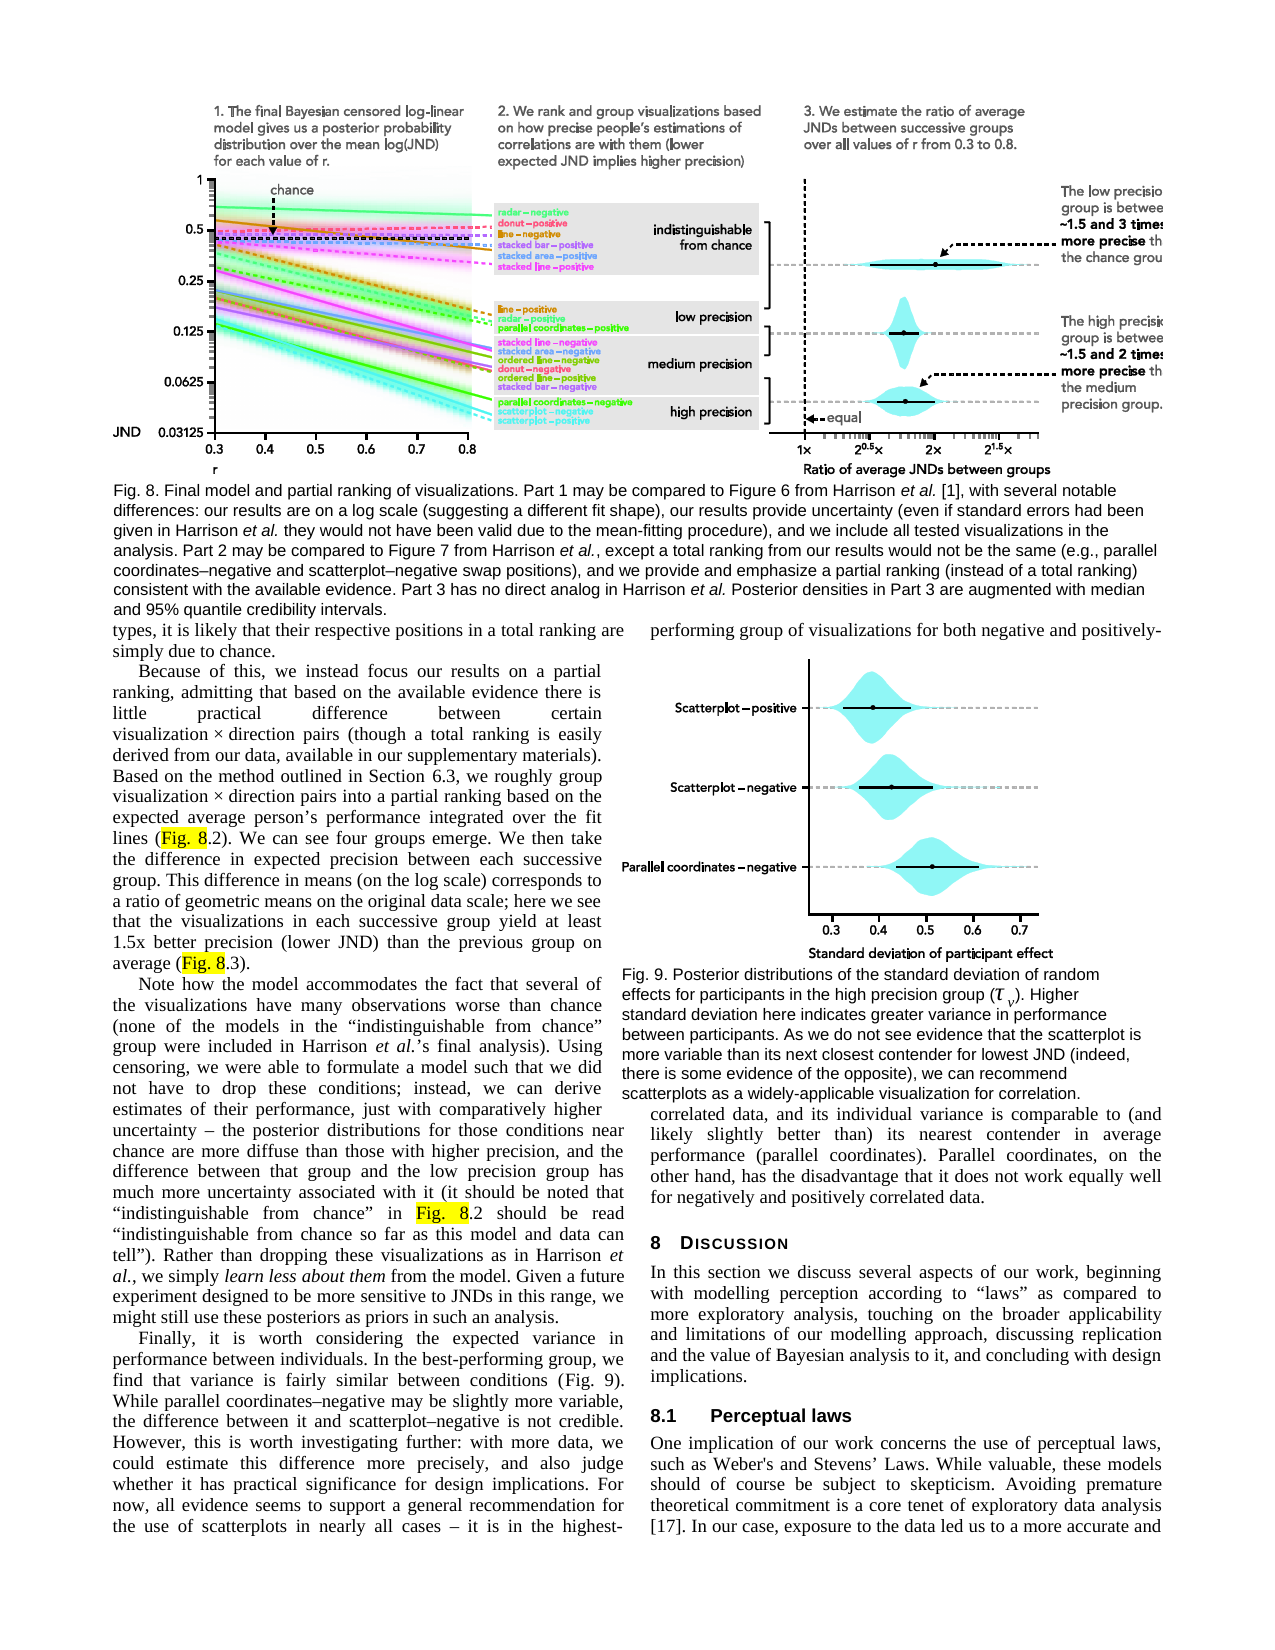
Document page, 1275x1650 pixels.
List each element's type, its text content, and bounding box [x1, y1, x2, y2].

subtitle Discussion [650, 1232, 1162, 1253]
text Finally, it is worth considering the expected variance in performance between individuals. In the best-performing group, we find that variance is fairly similar between conditions (Fig. 9). While parallel coordinates–negative may be slightly more variable, the difference between it and scatterplot–negative is not credible. However, this is worth investigating further: with more data, we could estimate this difference more precisely, and also judge whether it has practical significance for design implications. For now, all evidence seems to support a general recommendation for the use of scatterplots in nearly all cases – it is in the highest-performing group of visualizations for both negative and positively-correlated data, and its individual variance is comparable to (and likely slightly better than) its nearest contender in average performance (parallel coordinates). Parallel coordinates, on the other hand, has the disadvantage that it does not work equally well for negatively and positively correlated data. [112, 1328, 625, 1536]
text In this section we discuss several aspects of our work, beginning with modelling perception according to “laws” as compared to more exploratory analysis, touching on the broader applicability and limitations of our modelling approach, discussing replication and the value of Bayesian analysis to it, and concluding with design implications. [650, 1262, 1162, 1387]
subtitle Perceptual laws [650, 1405, 1162, 1426]
text Because of this, we instead focus our results on a partial ranking, admitting that based on the available evidence there is little practical difference between certain visualization × direction pairs (though a total ranking is easily derived from our data, available in our supplementary materials). Based on the method outlined in Section 6.3, we roughly group visualization × direction pairs into a partial ranking based on the expected average person’s performance integrated over the fit lines (Fig. 8.2). We can see four groups emerge. We then take the difference in expected precision between each successive group. This difference in means (on the log scale) corresponds to a ratio of geometric means on the original data scale; here we see that the visualizations in each successive group yield at least 1.5x better precision (lower JND) than the previous group on average (Fig. 8.3). [112, 661, 621, 974]
text Finally, it is worth considering the expected variance in performance between individuals. In the best-performing group, we find that variance is fairly similar between conditions (Fig. 9). While parallel coordinates–negative may be slightly more variable, the difference between it and scatterplot–negative is not credible. However, this is worth investigating further: with more data, we could estimate this difference more precisely, and also judge whether it has practical significance for design implications. For now, all evidence seems to support a general recommendation for the use of scatterplots in nearly all cases – it is in the highest-performing group of visualizations for both negative and positively-correlated data, and its individual variance is comparable to (and likely slightly better than) its nearest contender in average performance (parallel coordinates). Parallel coordinates, on the other hand, has the disadvantage that it does not work equally well for negatively and positively correlated data. [650, 620, 1162, 1207]
text Note how the model accommodates the fact that several of the visualizations have many observations worse than chance (none of the models in the “indistinguishable from chance” group were included in Harrison et al.’s final analysis). Using censoring, we were able to formulate a model such that we did not have to drop these conditions; instead, we can derive estimates of their performance, just with comparatively higher uncertainty – the posterior distributions for those conditions near chance are more diffuse than those with higher precision, and the difference between that group and the low precision group has much more uncertainty associated with it (it should be noted that “indistinguishable from chance” in Fig. 8.2 should be read “indistinguishable from chance so far as this model and data can tell”). Rather than dropping these visualizations as in Harrison et al., we simply learn less about them from the model. Given a future experiment designed to be more sensitive to JNDs in this range, we might still use these posteriors as priors in such an analysis. [112, 974, 625, 1328]
